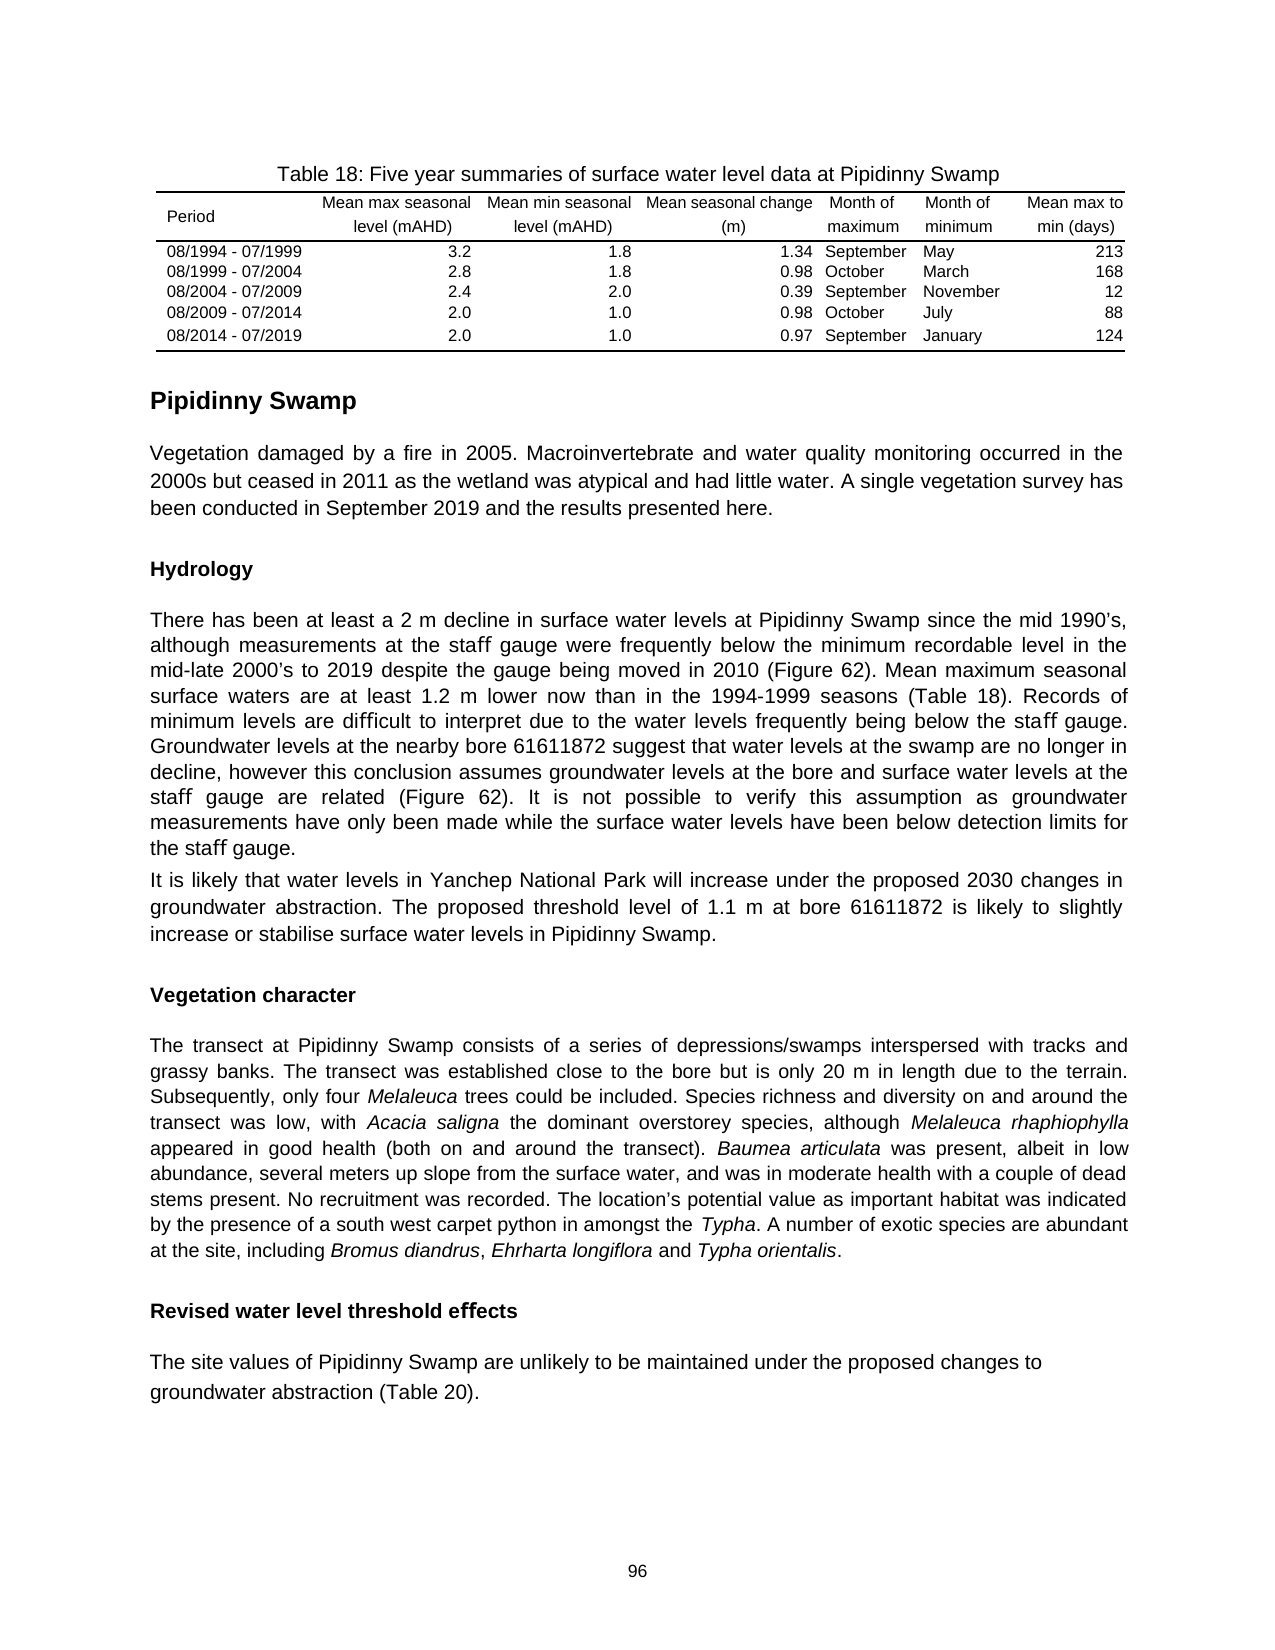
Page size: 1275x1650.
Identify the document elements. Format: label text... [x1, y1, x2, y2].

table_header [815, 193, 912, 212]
text The site values of Pipidinny Swamp are unlikely to be maintained under the proposed changes to groundwater abstraction (Table 20). [149, 1350, 1125, 1404]
text Pipidinny Swamp [150, 386, 1129, 414]
text There has been at least a 2 m decline in surface water levels at Pipidinny Swamp since the mid 1990’s, although measurements at the staﬀ gauge were frequently below the minimum recordable level in the mid-late 2000’s to 2019 despite the gauge being moved in 2010 (Figure 62). Mean maximum seasonal surface waters are at least 1.2 m lower now than in the 1994-1999 seasons (Table 18). Records of minimum levels are diﬃcult to interpret due to the water levels frequently being below the staﬀ gauge. Groundwater levels at the nearby bore 61611872 suggest that water levels at the swamp are no longer in decline, however this conclusion assumes groundwater levels at the bore and surface water levels at the staﬀ gauge are related (Figure 62). It is not possible to verify this assumption as groundwater measurements have only been made while the surface water levels have been below detection limits for the staﬀ gauge. [150, 608, 1129, 859]
text It is likely that water levels in Yanchep National Park will increase under the proposed 2030 changes in groundwater abstraction. The proposed threshold level of 1.1 m at bore 61611872 is likely to slightly increase or stabilise surface water levels in Pipidinny Swamp. [150, 867, 1125, 946]
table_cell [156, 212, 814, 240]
text Vegetation character [150, 983, 1129, 1007]
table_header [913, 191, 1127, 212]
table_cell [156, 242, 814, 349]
text Table 18: Five year summaries of surface water level data at Pipidinny Swamp [150, 162, 1127, 186]
text Hydrology [150, 557, 1129, 581]
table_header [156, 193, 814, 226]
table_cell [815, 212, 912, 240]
text Revised water level threshold eﬀects [150, 1299, 1129, 1323]
text The transect at Pipidinny Swamp consists of a series of depressions/swamps interspersed with tracks and grassy banks. The transect was established close to the bore but is only 20 m in length due to the terrain. Subsequently, only four Melaleuca trees could be included. Species richness and diversity on and around the transect was low, with Acacia saligna the dominant overstorey species, although Melaleuca rhaphiophylla appeared in good health (both on and around the transect). Baumea articulata was present, albeit in low abundance, several meters up slope from the surface water, and was in moderate health with a couple of dead stems present. No recruitment was recorded. The location’s potential value as important habitat was indicated by the presence of a south west carpet python in amongst the Typha. A number of exotic species are abundant at the site, including Bromus diandrus, Ehrharta longiflora and Typha orientalis. [149, 1034, 1129, 1262]
text 96 [150, 1561, 1125, 1581]
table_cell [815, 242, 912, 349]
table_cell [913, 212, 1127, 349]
text Vegetation damaged by a fire in 2005. Macroinvertebrate and water quality monitoring occurred in the 2000s but ceased in 2011 as the wetland was atypical and had little water. A single vegetation survey has been conducted in September 2019 and the results presented here. [149, 441, 1125, 520]
